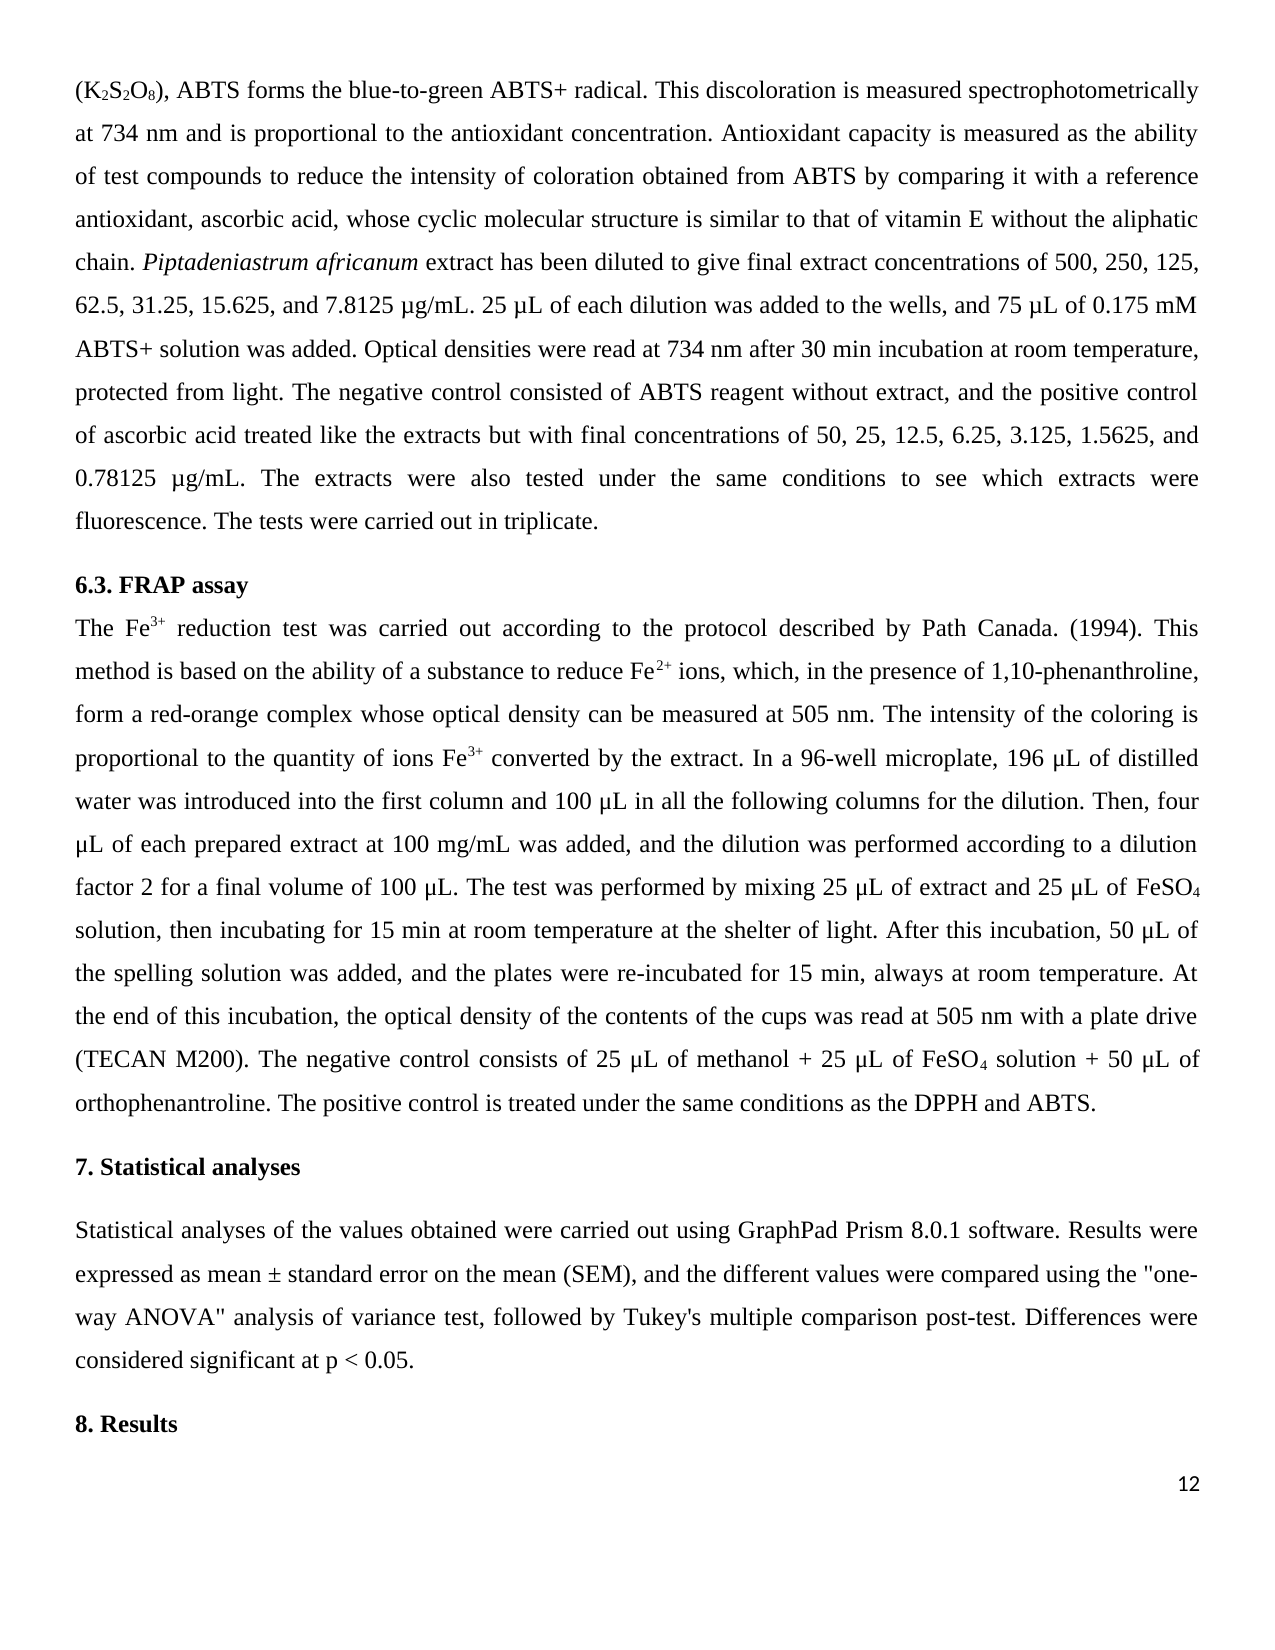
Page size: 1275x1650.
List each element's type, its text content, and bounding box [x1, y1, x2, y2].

text 7. Statistical analyses [75, 1152, 1200, 1180]
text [75, 75, 1200, 535]
text 8. Results [75, 1409, 1200, 1438]
text The Fe3+ reduction test was carried out according to the protocol described by Path Canada. (1994). This method is based on the ability of a substance to reduce Fe2+ ions, which, in the presence of 1,10-phenanthroline, form a red-orange complex whose optical density can be measured at 505 nm. The intensity of the coloring is proportional to the quantity of ions Fe3+ converted by the extract. In a 96-well microplate, 196 μL of distilled water was introduced into the first column and 100 μL in all the following columns for the dilution. Then, four μL of each prepared extract at 100 mg/mL was added, and the dilution was performed according to a dilution factor 2 for a final volume of 100 μL. The test was performed by mixing 25 μL of extract and 25 μL of FeSO4 solution, then incubating for 15 min at room temperature at the shelter of light. After this incubation, 50 μL of the spelling solution was added, and the plates were re-incubated for 15 min, always at room temperature. At the end of this incubation, the optical density of the contents of the cups was read at 505 nm with a plate drive (TECAN M200). The negative control consists of 25 μL of methanol + 25 μL of FeSO4 solution + 50 μL of orthophenantroline. The positive control is treated under the same conditions as the DPPH and ABTS. [75, 613, 1200, 1116]
text Statistical analyses of the values obtained were carried out using GraphPad Prism 8.0.1 software. Results were expressed as mean ± standard error on the mean (SEM), and the different values were compared using the "one-way ANOVA" analysis of variance test, followed by Tukey's multiple comparison post-test. Differences were considered significant at p < 0.05. [75, 1216, 1200, 1374]
text 6.3. FRAP assay [75, 570, 1200, 599]
